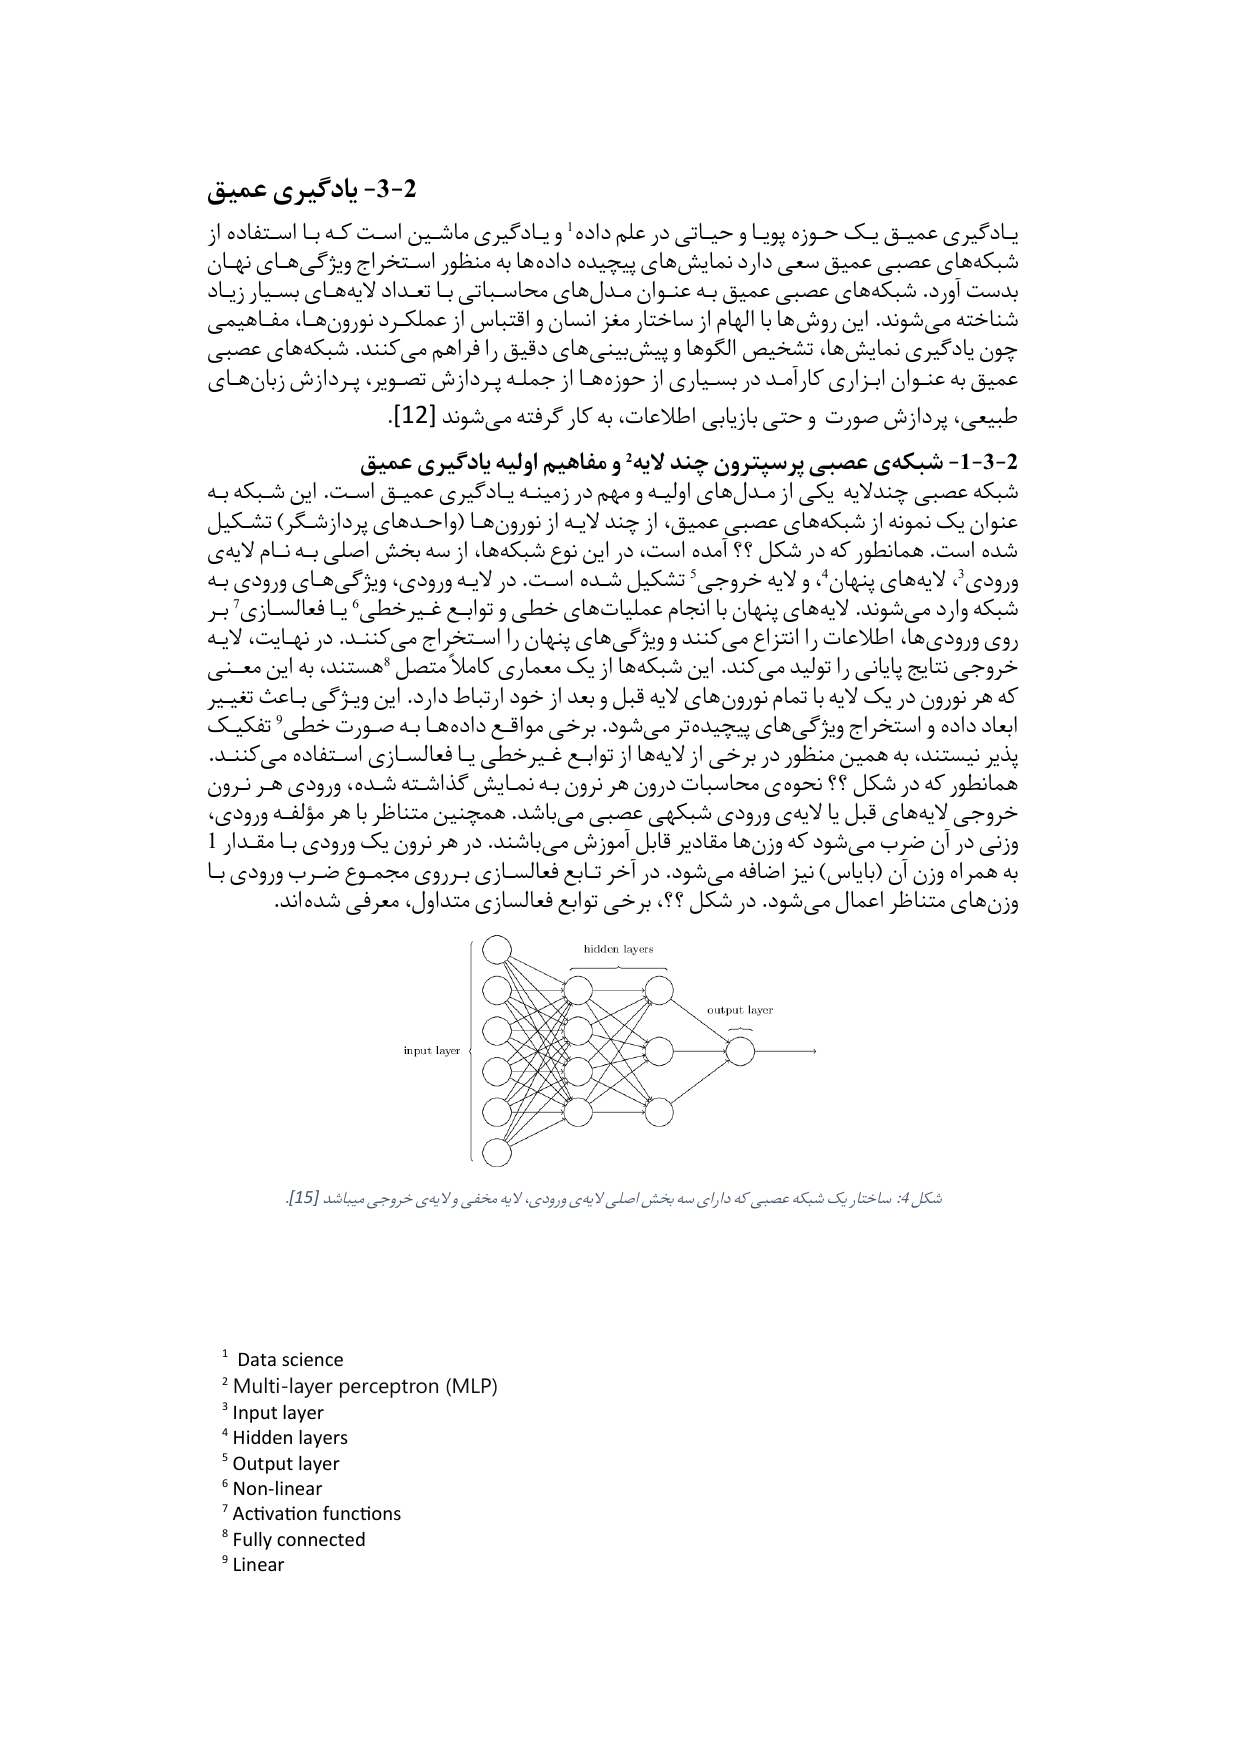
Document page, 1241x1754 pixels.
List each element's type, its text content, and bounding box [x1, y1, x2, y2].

text شکل 4: ساختار یک شبکه عصبی که دارای سه بخش اصلی لایه‌ی ورودی، لایه مخفی و لایه‌ی خروجی میباشد [15]. [207, 1186, 1018, 1210]
picture [399, 935, 826, 1167]
text یادگیری عمیق یک حوزه پویا و حیاتی در علم داده و یادگیری ماشین است که با استفاده از شبکه‌های عصبی عمیق سعی دارد نمایش‌های پیچیده داده‌ها به منظور استخراج ویژگی‌های نهان بدست آورد. شبکه‌های عصبی عمیق به عنوان مدل‌های محاسباتی با تعداد لایه‌های بسیار زیاد شناخته می‌شوند. این روش‌ها با الهام از ساختار مغز انسان و اقتباس از عملکرد نورون‌ها، مفاهیمی چون یادگیری نمایش‌ها، تشخیص الگوها و پیش‌بینی‌های دقیق را فراهم می‌کنند. شبکه‌های عصبی عمیق به عنوان ابزاری کارآمد در بسیاری از حوزه‌ها از جمله پردازش تصویر، پردازش زبان‌های طبیعی، پردازش صورت و حتی بازیابی اطلاعات، به کار گرفته می‌شوند [12]. [207, 221, 1018, 432]
text شبکه عصبی چندلایه یکی از مدل‌های اولیه و مهم در زمینه یادگیری عمیق است. این شبکه به عنوان یک نمونه از شبکه‌های عصبی عمیق، از چند لایه از نورون‌ها (واحدهای پردازشگر) تشکیل شده است. همانطور که در شکل ؟؟ آمده است، در این نوع شبکه‌ها، از سه بخش اصلی به نام لایه‌ی ورودی، لایه‌های پنهان، و لایه خروجی تشکیل شده است. در لایه ورودی، ویژگی‌های ورودی به شبکه وارد می‌شوند. لایه‌های پنهان با انجام عملیات‌های خطی و توابع غیرخطی یا فعالسازی بر روی ورودی‌ها، اطلاعات را انتزاع می‌کنند و ویژگی‌های پنهان را استخراج می‌کنند. در نهایت، لایه خروجی نتایج پایانی را تولید می‌کند. این شبکه‌ها از یک معماری کاملاً متصل هستند، به این معنی که هر نورون در یک لایه با تمام نورون‌های لایه قبل و بعد از خود ارتباط دارد. این ویژگی باعث تغییر ابعاد داده و استخراج ویژگی‌های پیچیده‌تر می‌شود. برخی مواقع داده‌ها به صورت خطی تفکیک پذیر نیستند، به همین منظور در برخی از لایه‌ها از توابع غیرخطی یا فعالسازی استفاده می‌کنند. همانطور که در شکل ؟؟ نحوه‌ی محاسبات درون هر نرون به نمایش گذاشته شده، ورودی هر نرون خروجی لایه‌های قبل یا لایه‌ی ورودی شبکهی عصبی می‌باشد. همچنین متناظر با هر مؤلفه ورودی، وزنی در آن ضرب می‌شود که وزن‌ها مقادیر قابل آموزش می‌باشند. در هر نرون یک ورودی با مقدار 1 به همراه وزن آن (بایاس) نیز اضافه می‌شود. در آخر تابع فعالسازی برروی مجموع ضرب ورودی با وزن‌های متناظر اعمال می‌شود. در شکل ؟؟، برخی توابع فعالسازی متداول، معرفی شده‌اند. [207, 481, 1018, 916]
subtitle 1-3-2- شبکه‌ی عصبی پرسپترون چند لایه و مفاهیم اولیه یادگیری عمیق [207, 452, 1018, 479]
subtitle 3-2- یادگیری عمیق [207, 177, 1018, 208]
